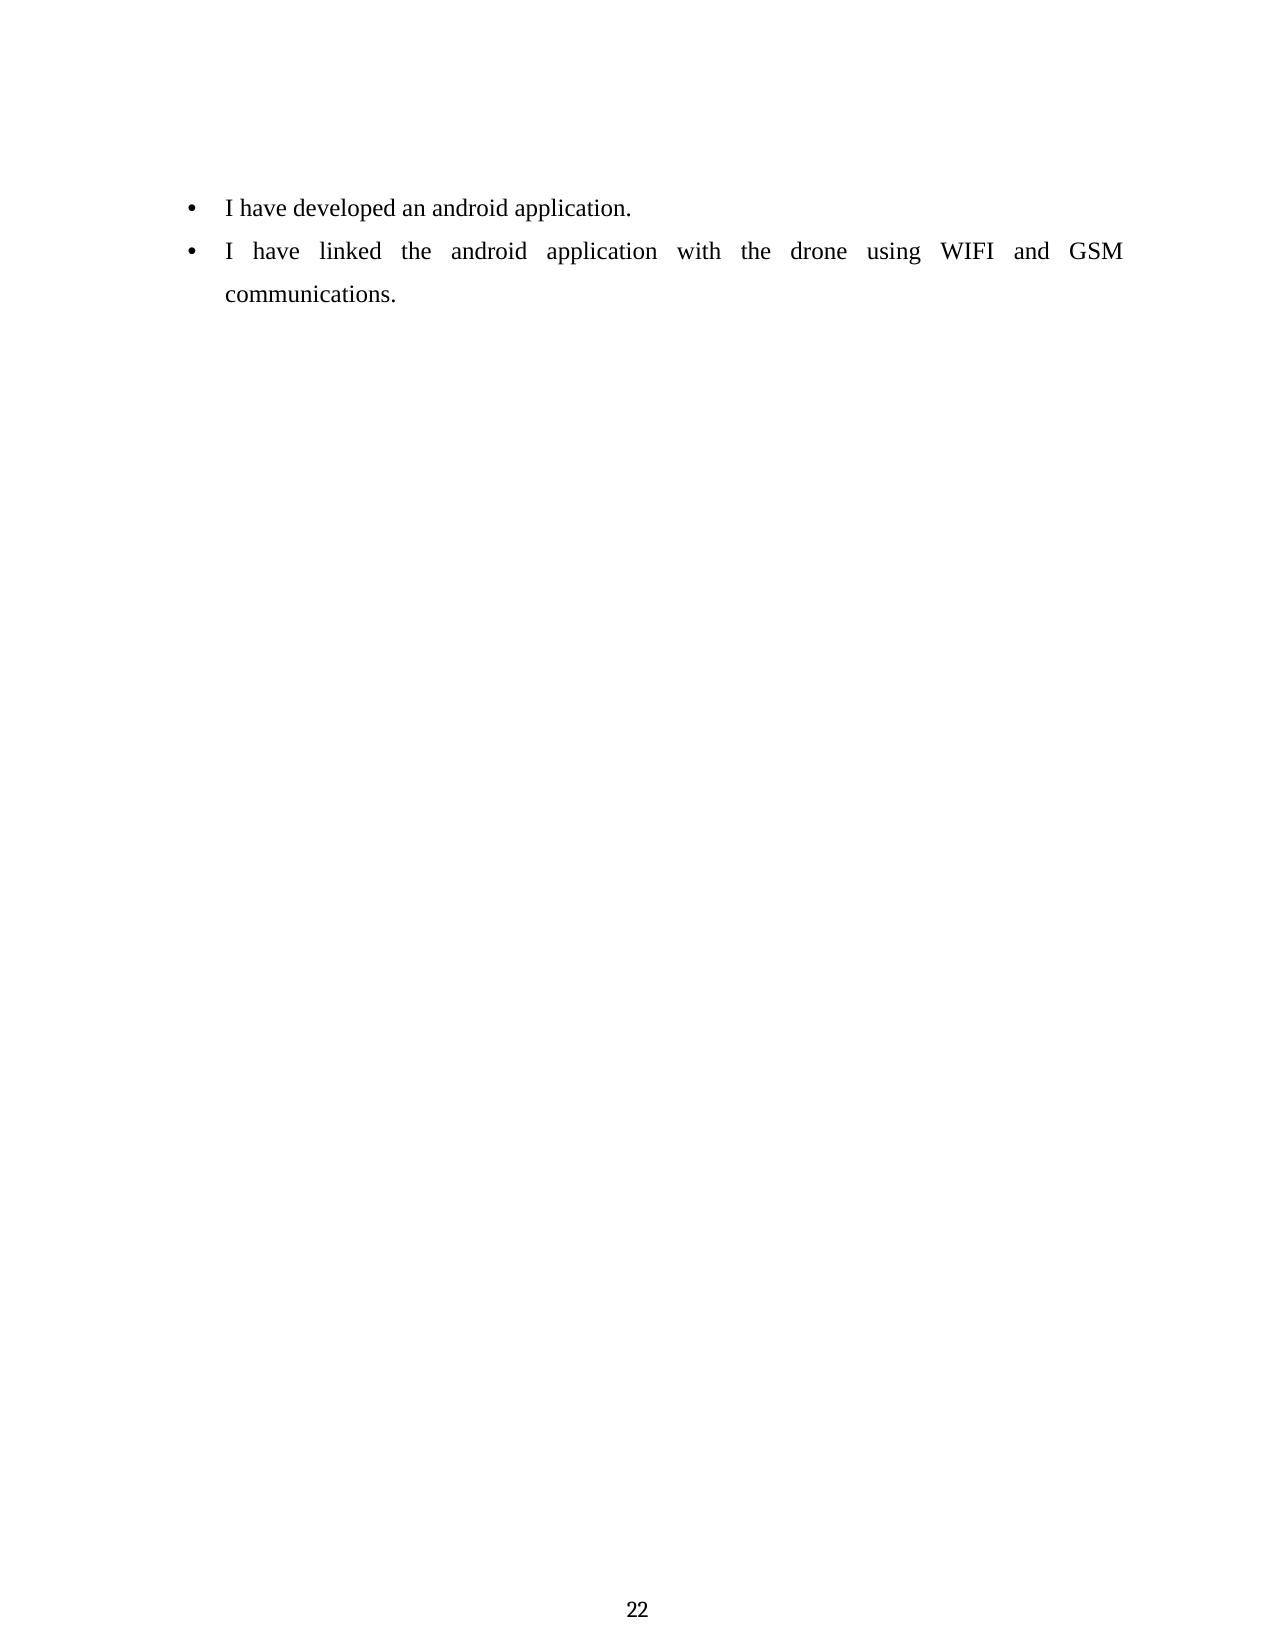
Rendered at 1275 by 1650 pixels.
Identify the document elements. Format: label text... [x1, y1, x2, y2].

list I have developed an android application. [187, 193, 1125, 222]
list I have linked the android application with the drone using WIFI and GSM communications. [187, 236, 1125, 308]
